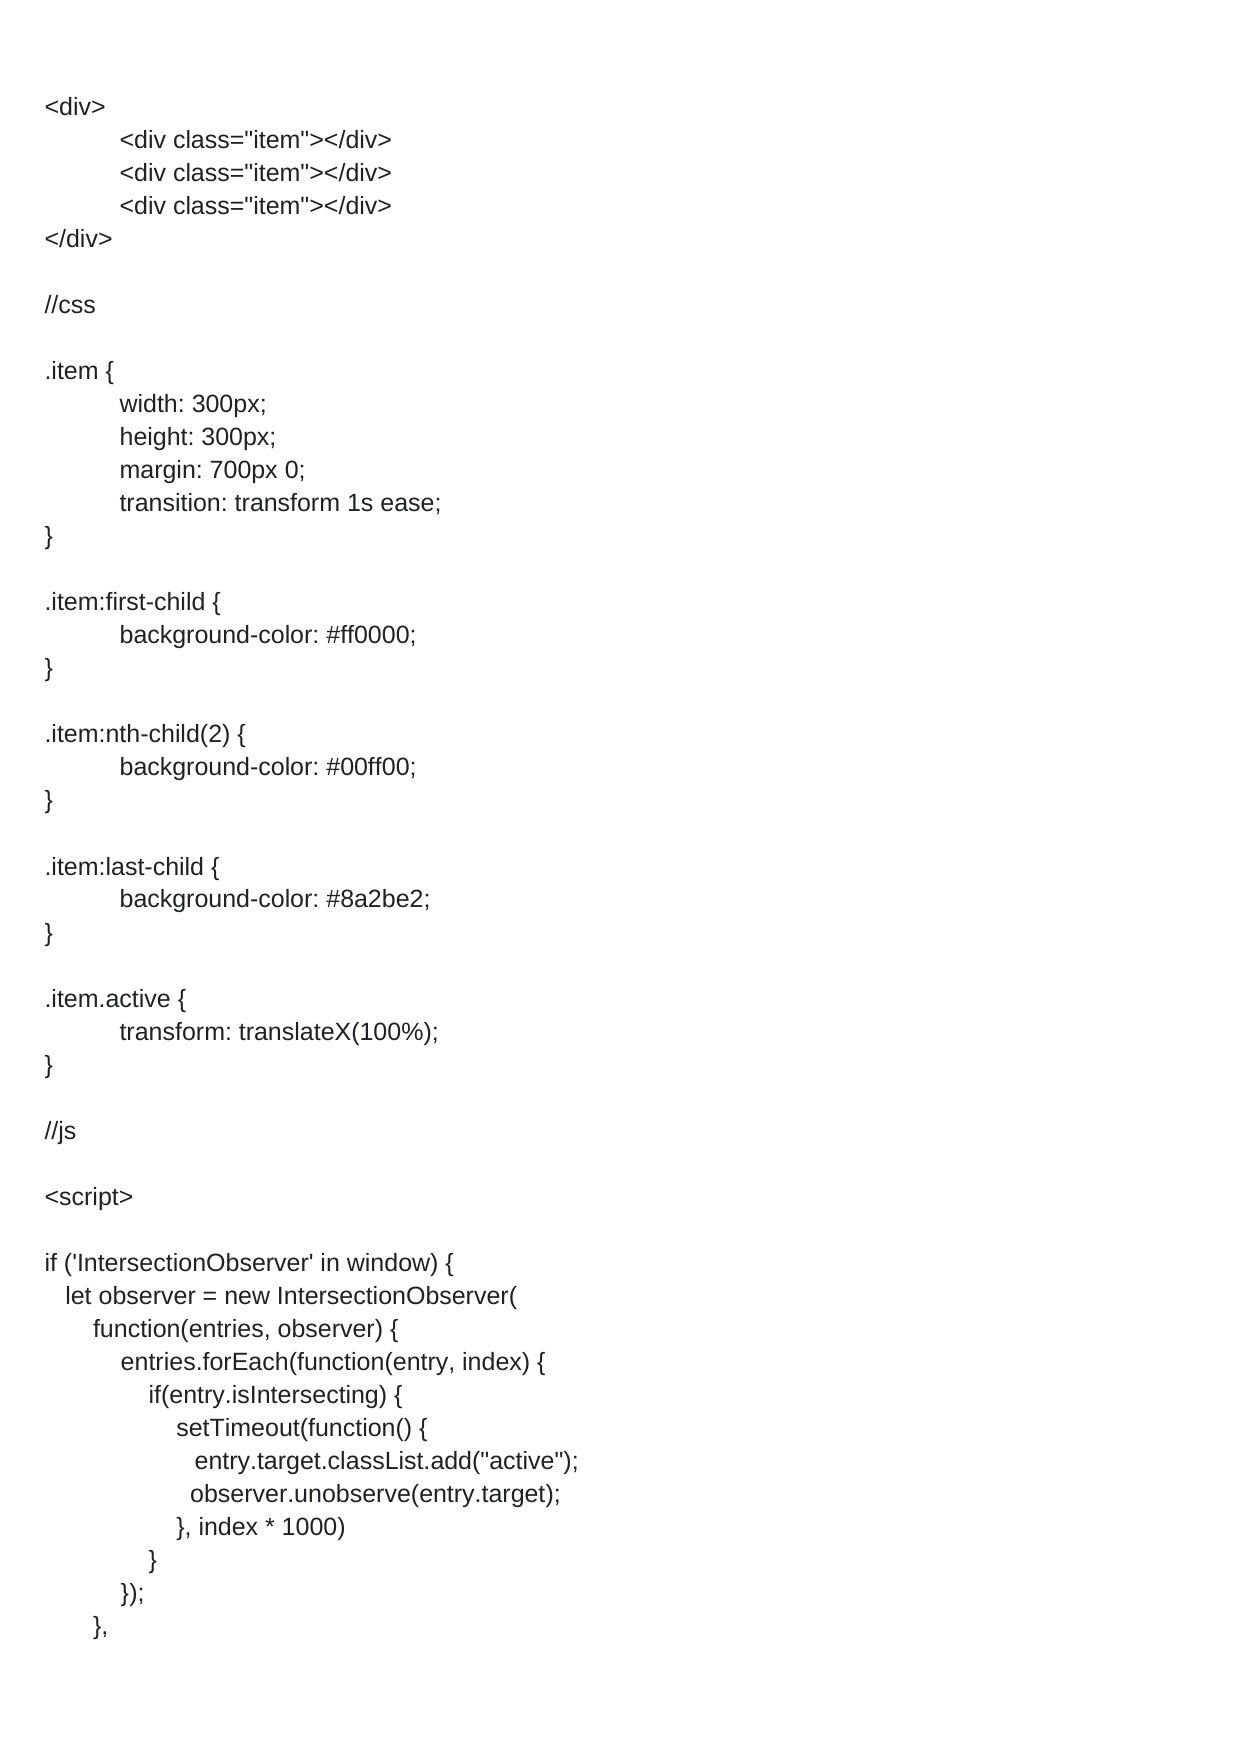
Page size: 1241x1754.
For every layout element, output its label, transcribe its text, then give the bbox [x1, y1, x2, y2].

text <div class="item"></div> [44, 158, 1195, 187]
text } [44, 1049, 1195, 1078]
text .item:first-child { [44, 587, 1195, 616]
text //css [44, 290, 1195, 319]
text .item.active { [44, 983, 1195, 1012]
text } [44, 1545, 1195, 1574]
text } [44, 917, 1195, 946]
text } [44, 653, 1195, 682]
text <div class="item"></div> [44, 191, 1195, 220]
text <div class="item"></div> [44, 125, 1195, 154]
text if(entry.isIntersecting) { [44, 1380, 1195, 1408]
text let observer = new IntersectionObserver( [44, 1281, 1195, 1309]
text </div> [44, 224, 1195, 253]
text if ('IntersectionObserver' in window) { [44, 1248, 1195, 1276]
text entry.target.classList.add("active"); [44, 1446, 1195, 1474]
text transition: transform 1s ease; [44, 488, 1195, 517]
text entries.forEach(function(entry, index) { [44, 1347, 1195, 1376]
text }, index * 1000) [44, 1512, 1195, 1541]
text background-color: #00ff00; [44, 752, 1195, 781]
text //js [44, 1116, 1195, 1144]
text background-color: #8a2be2; [44, 884, 1195, 913]
text width: 300px; [44, 389, 1195, 418]
text .item:nth-child(2) { [44, 719, 1195, 748]
text height: 300px; [44, 422, 1195, 451]
text }, [44, 1611, 1195, 1640]
text <div> [44, 92, 1195, 121]
text } [44, 785, 1195, 814]
text transform: translateX(100%); [44, 1017, 1195, 1045]
text observer.unobserve(entry.target); [44, 1479, 1195, 1508]
text .item:last-child { [44, 851, 1195, 880]
text background-color: #ff0000; [44, 620, 1195, 649]
text setTimeout(function() { [44, 1413, 1195, 1442]
text }); [44, 1578, 1195, 1607]
text margin: 700px 0; [44, 455, 1195, 484]
text } [44, 521, 1195, 550]
text .item { [44, 356, 1195, 385]
text <script> [44, 1182, 1195, 1210]
text function(entries, observer) { [44, 1314, 1195, 1342]
